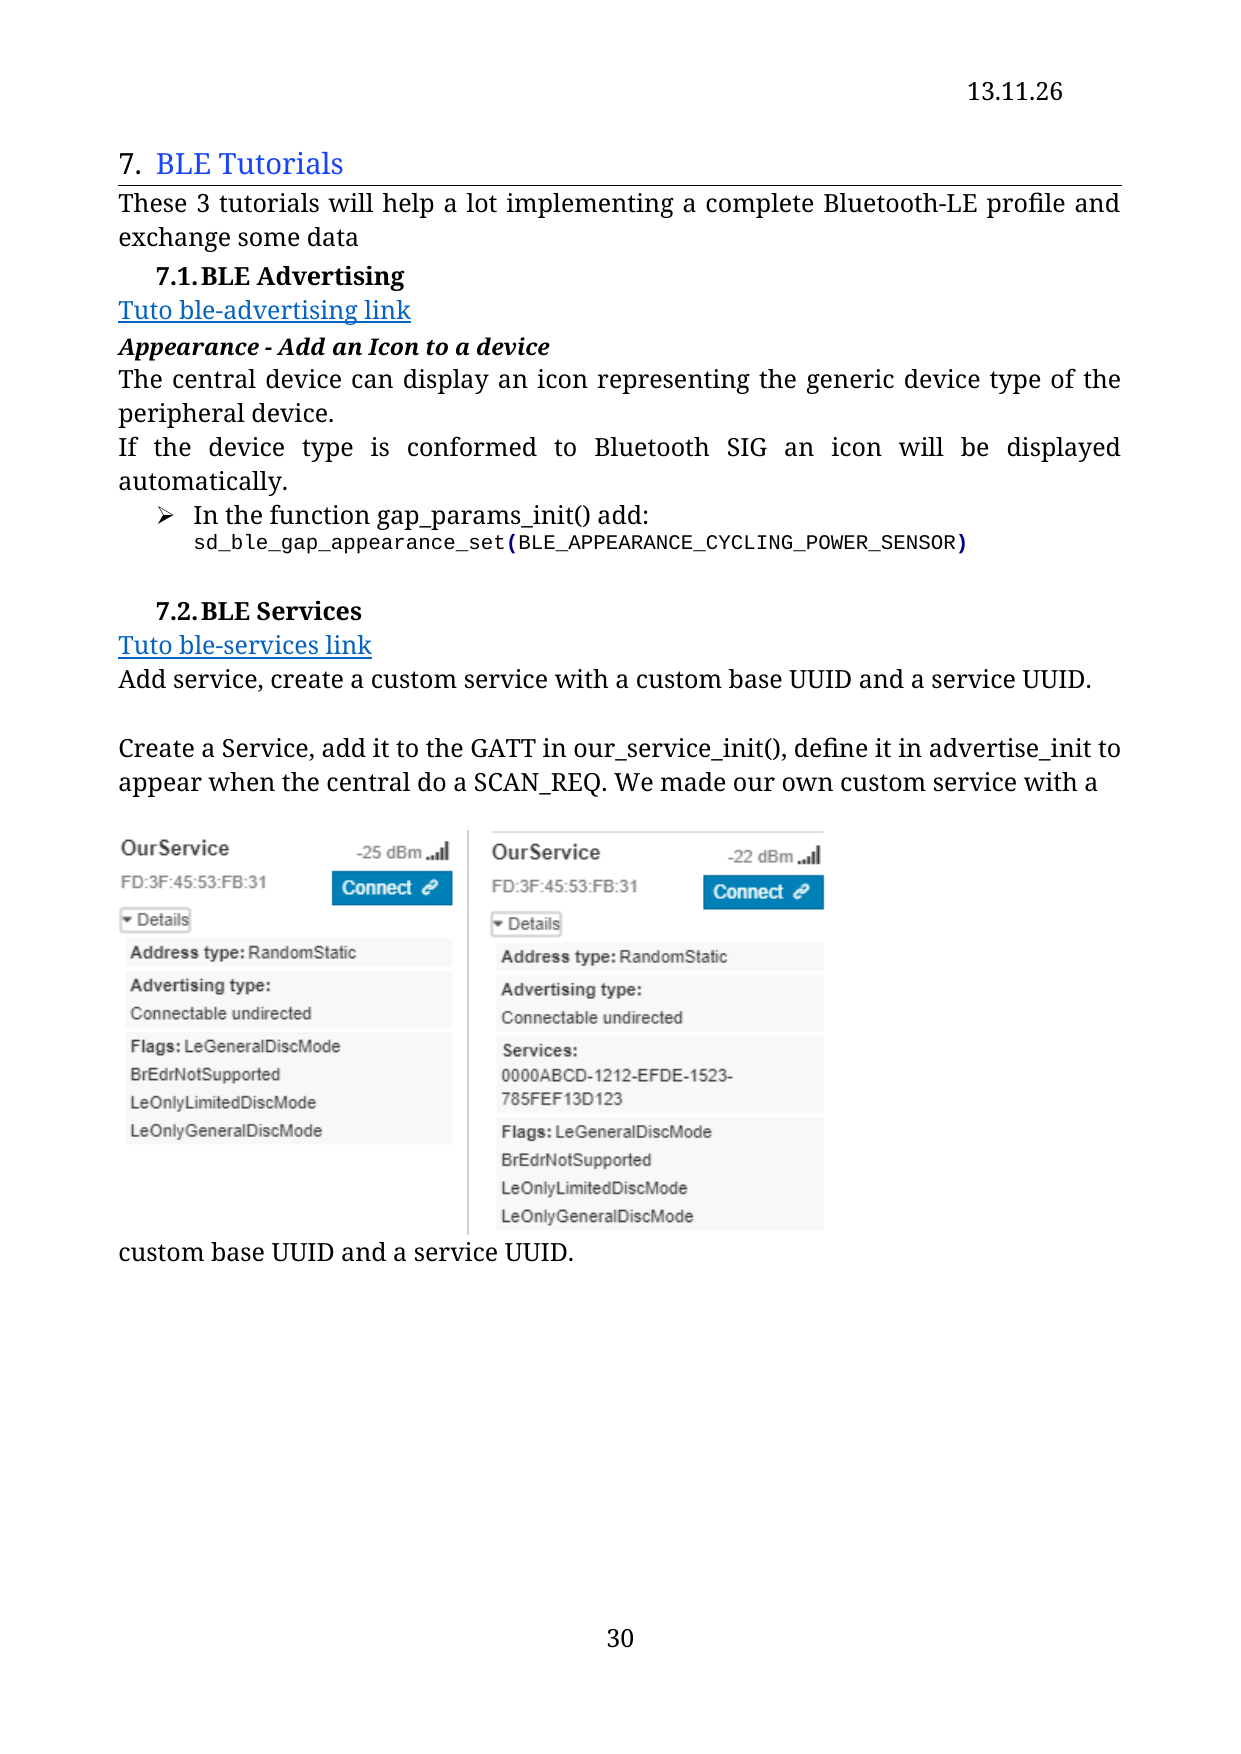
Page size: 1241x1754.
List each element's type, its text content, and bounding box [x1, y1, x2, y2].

text Tuto ble-services link [118, 628, 1122, 662]
subtitle BLE Tutorials [118, 143, 1122, 185]
picture [467, 830, 843, 1235]
text Add service, create a custom service with a custom base UUID and a service UUID. [118, 662, 1122, 696]
text The central device can display an icon representing the generic device type of the peripheral device. [118, 362, 1122, 430]
text If the device type is conformed to Bluetooth SIG an icon will be displayed automatically. [118, 430, 1122, 498]
subtitle Appearance - Add an Icon to a device [118, 331, 1122, 362]
picture [118, 830, 459, 1151]
list In the function gap_params_init() add: sd_ble_gap_appearance_set(BLE_APPEARANCE_CYCLING_POWER_SENSOR) [156, 498, 1122, 556]
text These 3 tutorials will help a lot implementing a complete Bluetooth-LE profile and exchange some data [118, 186, 1122, 254]
subtitle BLE Services [156, 594, 1122, 628]
subtitle BLE Advertising [156, 258, 1122, 292]
text Tuto ble-advertising link [118, 292, 1122, 326]
